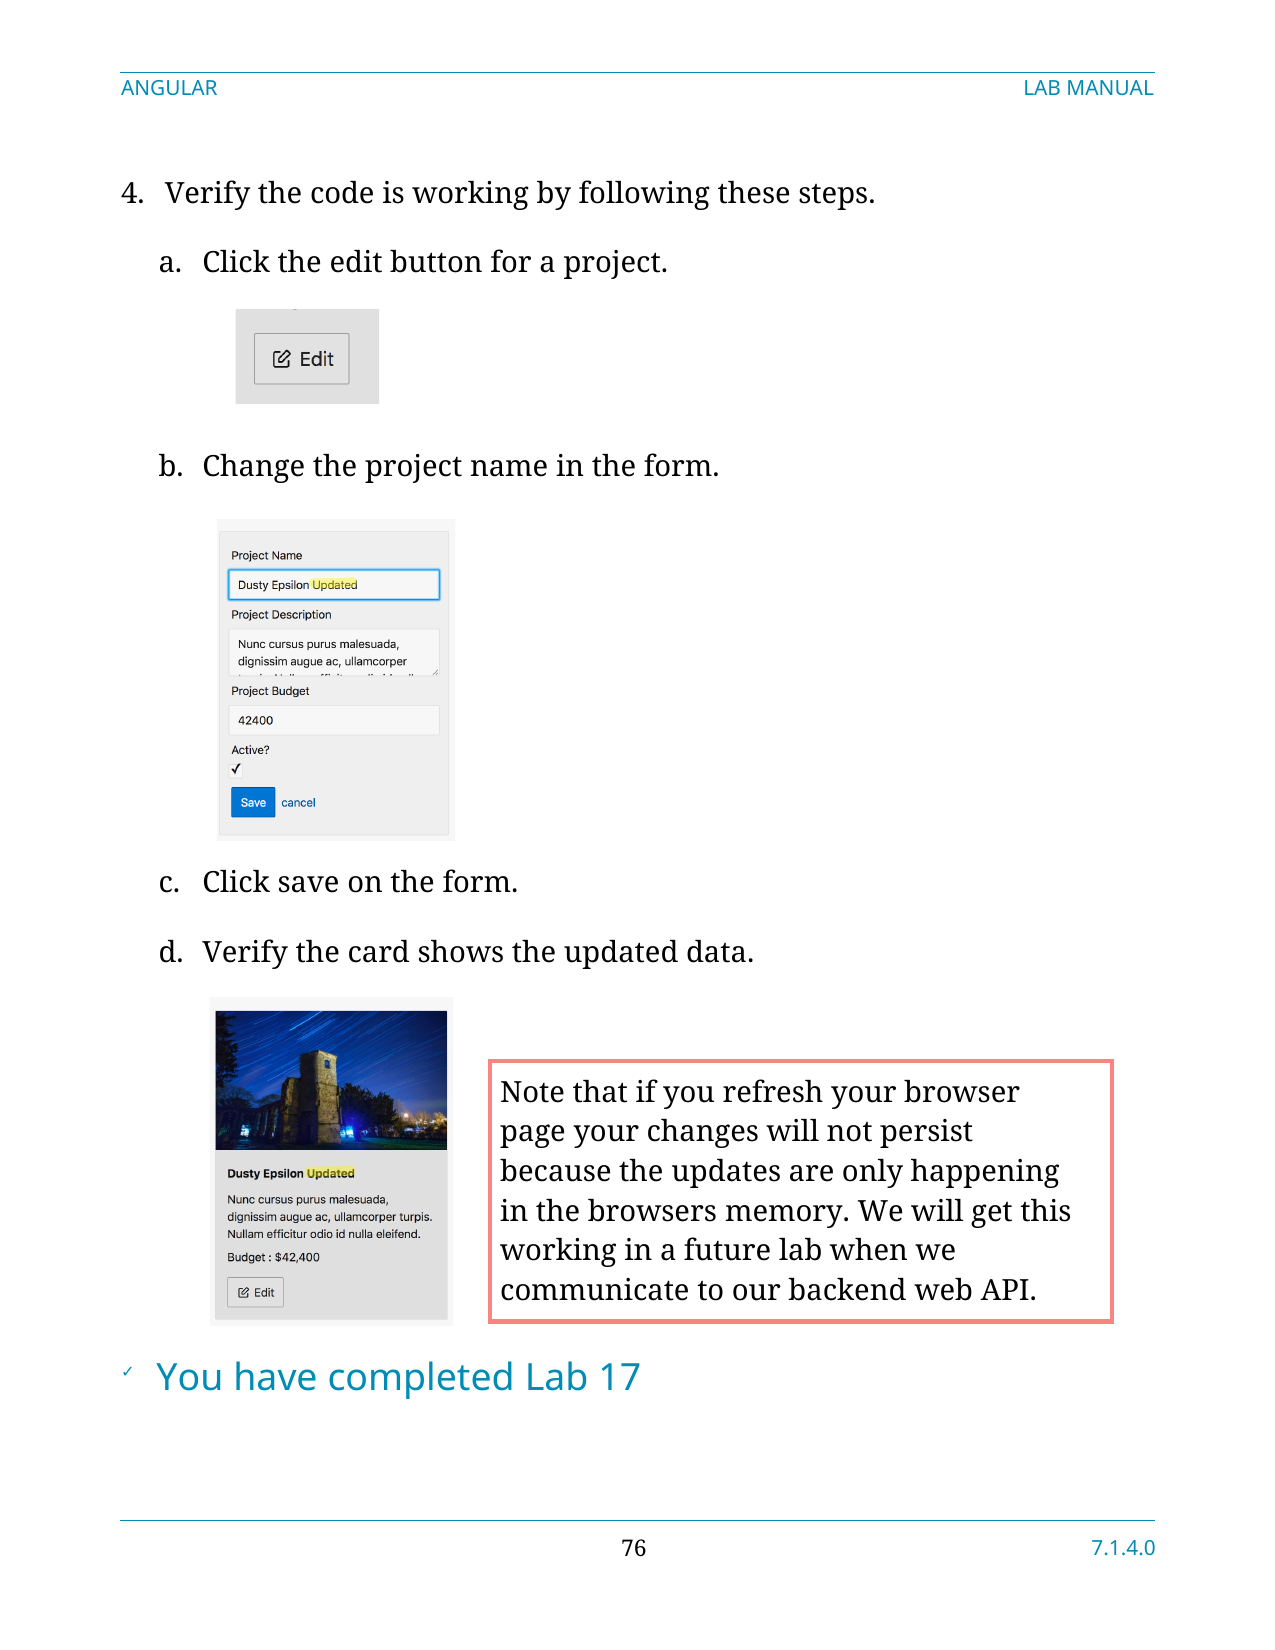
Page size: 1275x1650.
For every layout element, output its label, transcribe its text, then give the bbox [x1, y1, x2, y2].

picture [209, 997, 454, 1326]
subtitle You have completed Lab 17 [121, 1019, 1198, 1401]
list Click save on the form. [158, 536, 1198, 901]
list Verify the code is working by following these steps. [121, 172, 1198, 212]
picture [235, 309, 380, 404]
picture [216, 519, 456, 841]
list Click the edit button for a project. [158, 241, 1198, 281]
list Verify the card shows the updated data. [158, 931, 1198, 971]
list Change the project name in the form. [158, 446, 1198, 485]
